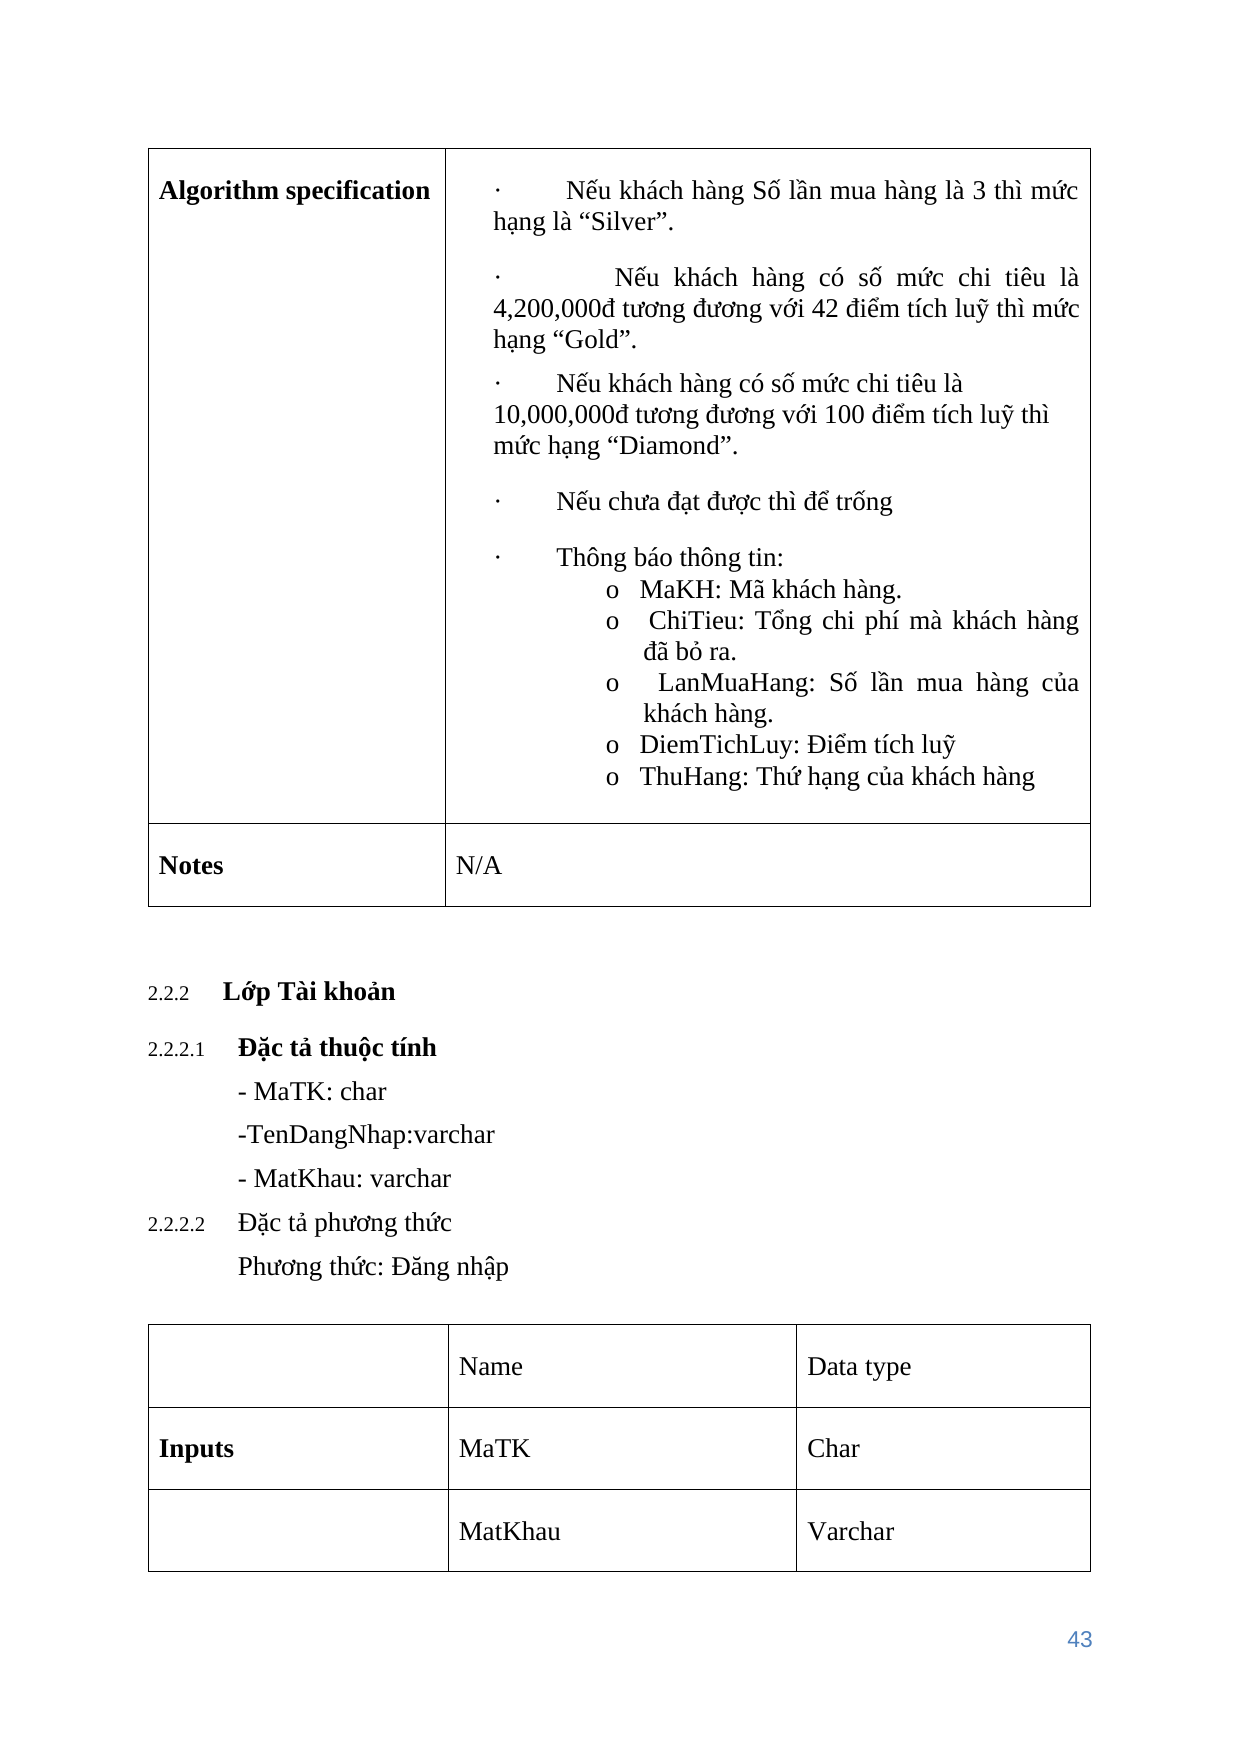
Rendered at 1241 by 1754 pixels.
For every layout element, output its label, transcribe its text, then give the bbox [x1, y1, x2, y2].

text - MaTK: char [238, 1075, 1092, 1106]
table_cell MaTK [449, 1408, 796, 1489]
table_header Data type [797, 1325, 1090, 1407]
list Đặc tả phương thức [148, 1206, 1092, 1237]
text - MatKhau: varchar [238, 1162, 1092, 1193]
subtitle Lớp Tài khoản [148, 975, 1092, 1006]
text -TenDangNhap:varchar [238, 1119, 1092, 1150]
table_cell Varchar [797, 1490, 1090, 1571]
table_cell [149, 1490, 448, 1571]
table_cell MatKhau [449, 1490, 796, 1571]
table_header Name [449, 1325, 796, 1407]
table_cell Char [797, 1408, 1090, 1489]
table_cell Inputs [149, 1408, 448, 1489]
table_cell N/A [446, 824, 1090, 906]
table_header [149, 1325, 448, 1407]
table_cell · Nếu khách hàng Số lần mua hàng là 3 thì mức hạng là “Silver”. · Nếu khách hàng có số mức chi tiêu là 4,200,000đ tương đương với 42 điểm tích luỹ thì mức hạng “Gold”. · Nếu khách hàng có số mức chi tiêu là 10,000,000đ tương đương với 100 điểm tích luỹ thì mức hạng “Diamond”. · Nếu chưa đạt được thì để trống · Thông báo thông tin: o MaKH: Mã khách hàng. o ChiTieu: Tổng chi phí mà khách hàng đã bỏ ra. o LanMuaHang: Số lần mua hàng của khách hàng. o DiemTichLuy: Điểm tích luỹ o ThuHang: Thứ hạng của khách hàng [446, 149, 1090, 823]
table_cell Algorithm specification [149, 149, 445, 823]
subtitle Đặc tả thuộc tính [148, 1031, 1092, 1062]
text Phương thức: Đăng nhập [238, 1249, 1092, 1281]
table_cell Notes [149, 824, 445, 906]
